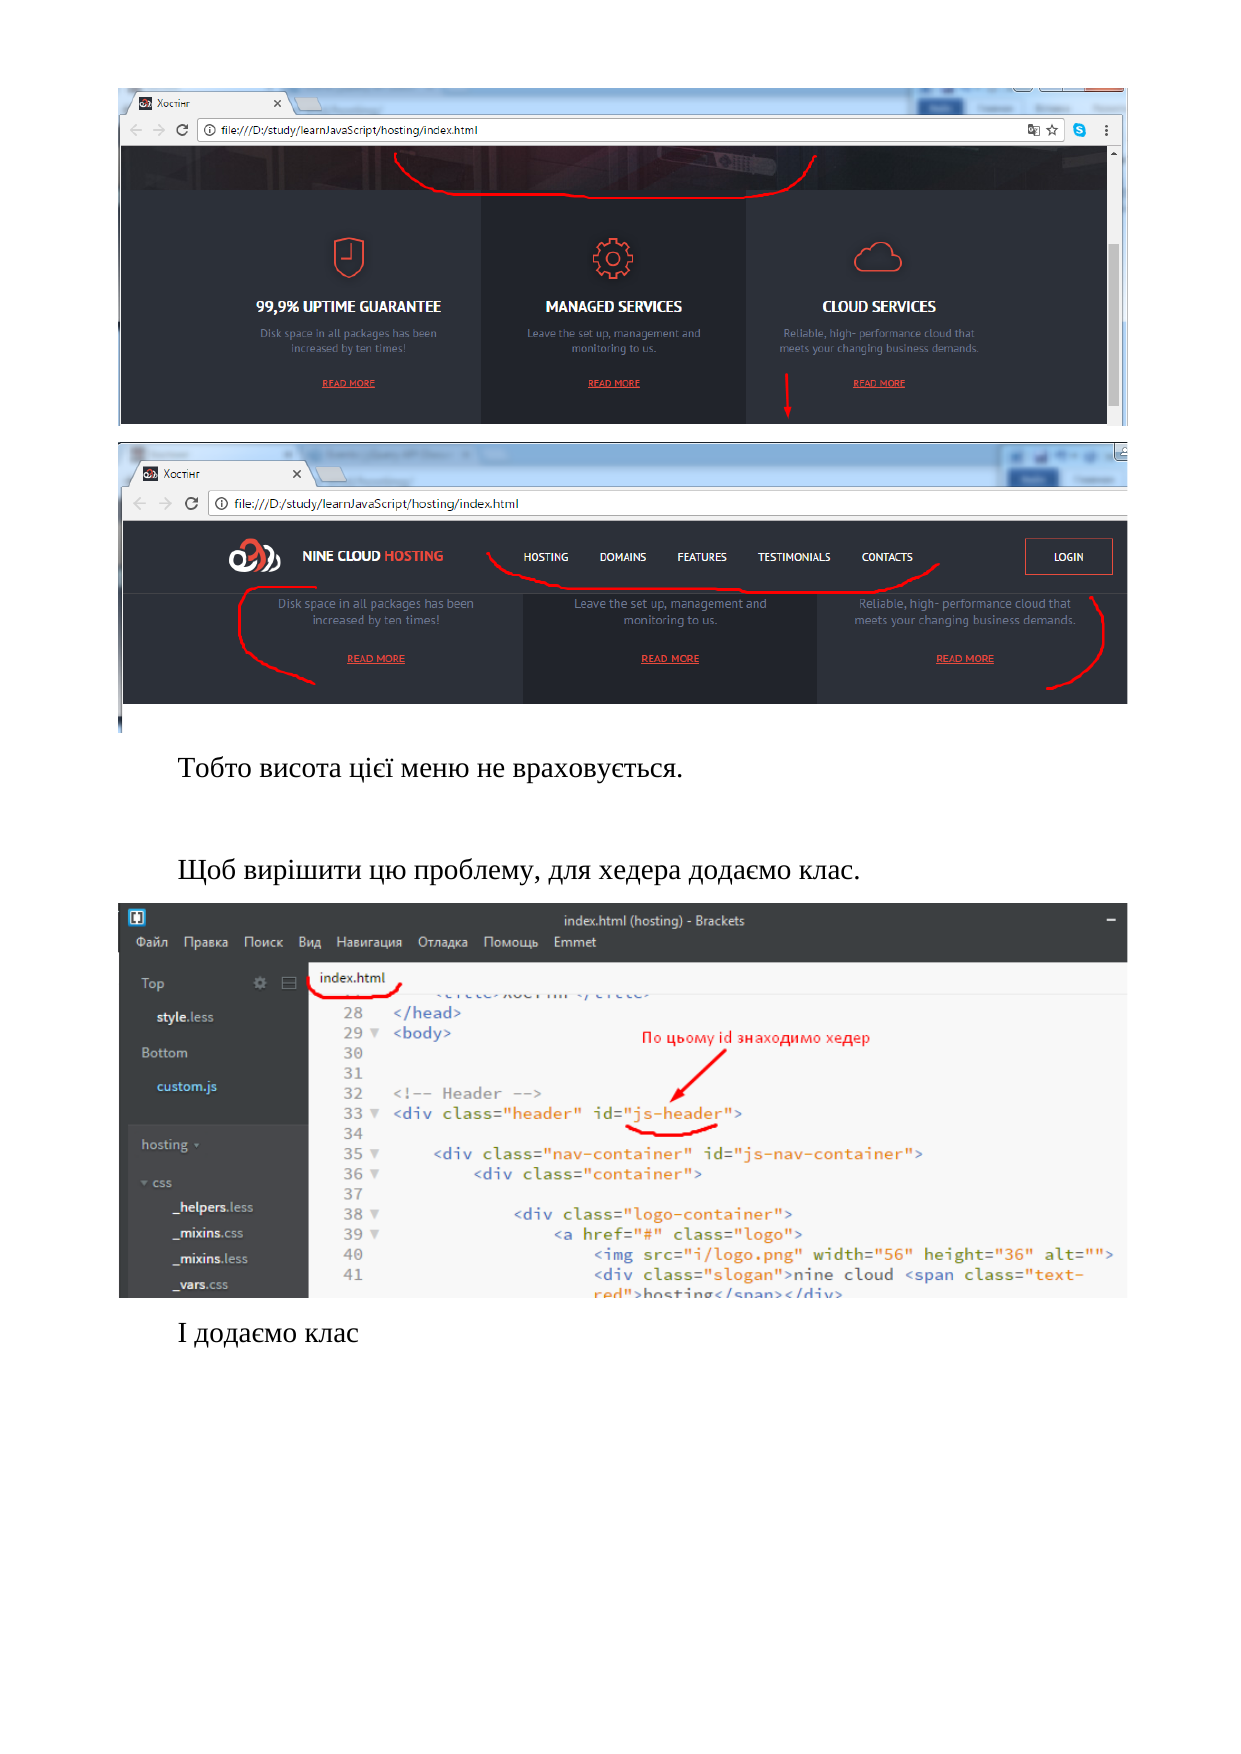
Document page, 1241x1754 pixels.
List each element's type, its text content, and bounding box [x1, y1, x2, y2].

text Тобто висота цієї меню не враховується. [118, 750, 1152, 783]
text І додаємо клас [118, 1315, 1152, 1348]
text Щоб вирішити цю проблему, для хедера додаємо клас. [118, 852, 1152, 886]
picture [118, 88, 1128, 426]
picture [118, 903, 1128, 1298]
picture [118, 442, 1128, 733]
